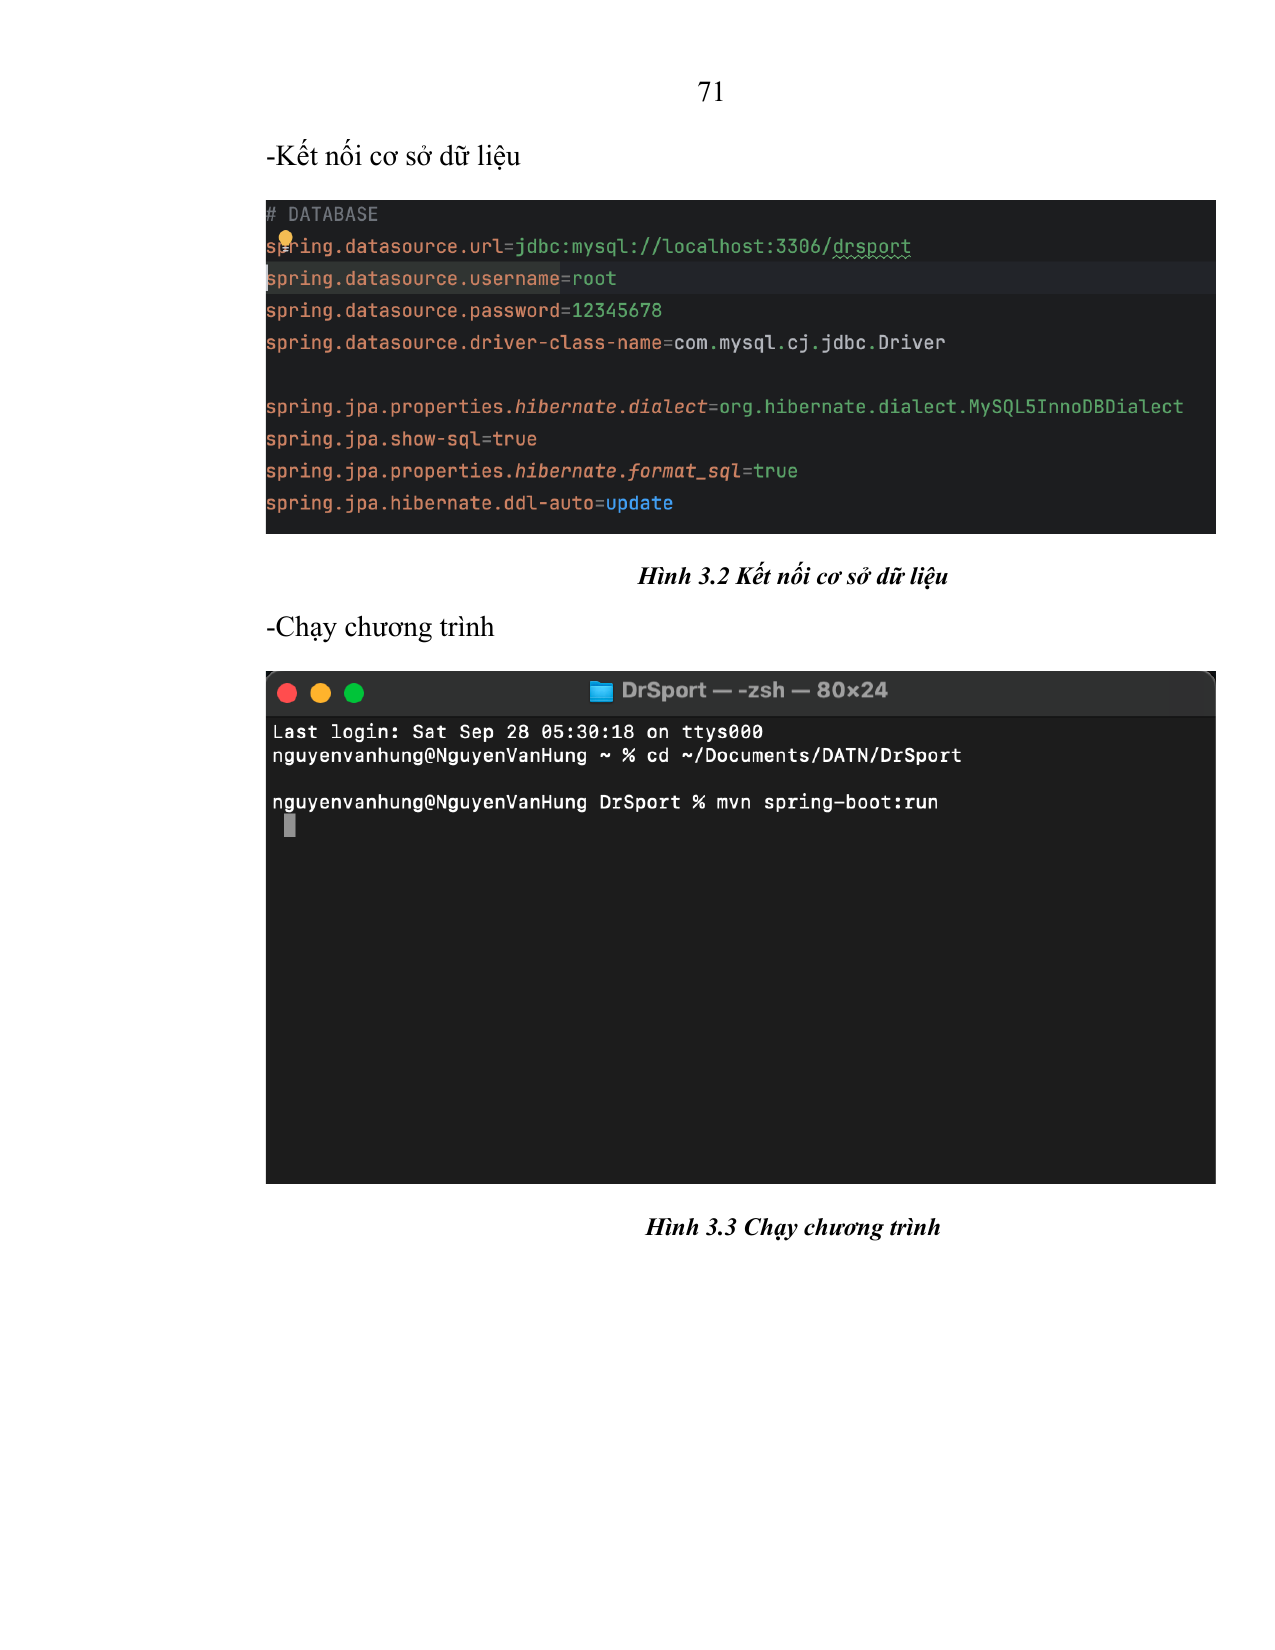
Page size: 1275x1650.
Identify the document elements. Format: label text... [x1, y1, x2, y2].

text Hình 3.3 Chạy chương trình [416, 1213, 1157, 1240]
text -Chạy chương trình [207, 610, 1157, 643]
picture [265, 671, 1216, 1184]
text Hình 3.2 Kết nối cơ sở dữ liệu [416, 562, 1157, 589]
text -Kết nối cơ sở dữ liệu [207, 139, 1157, 172]
picture [265, 200, 1216, 534]
